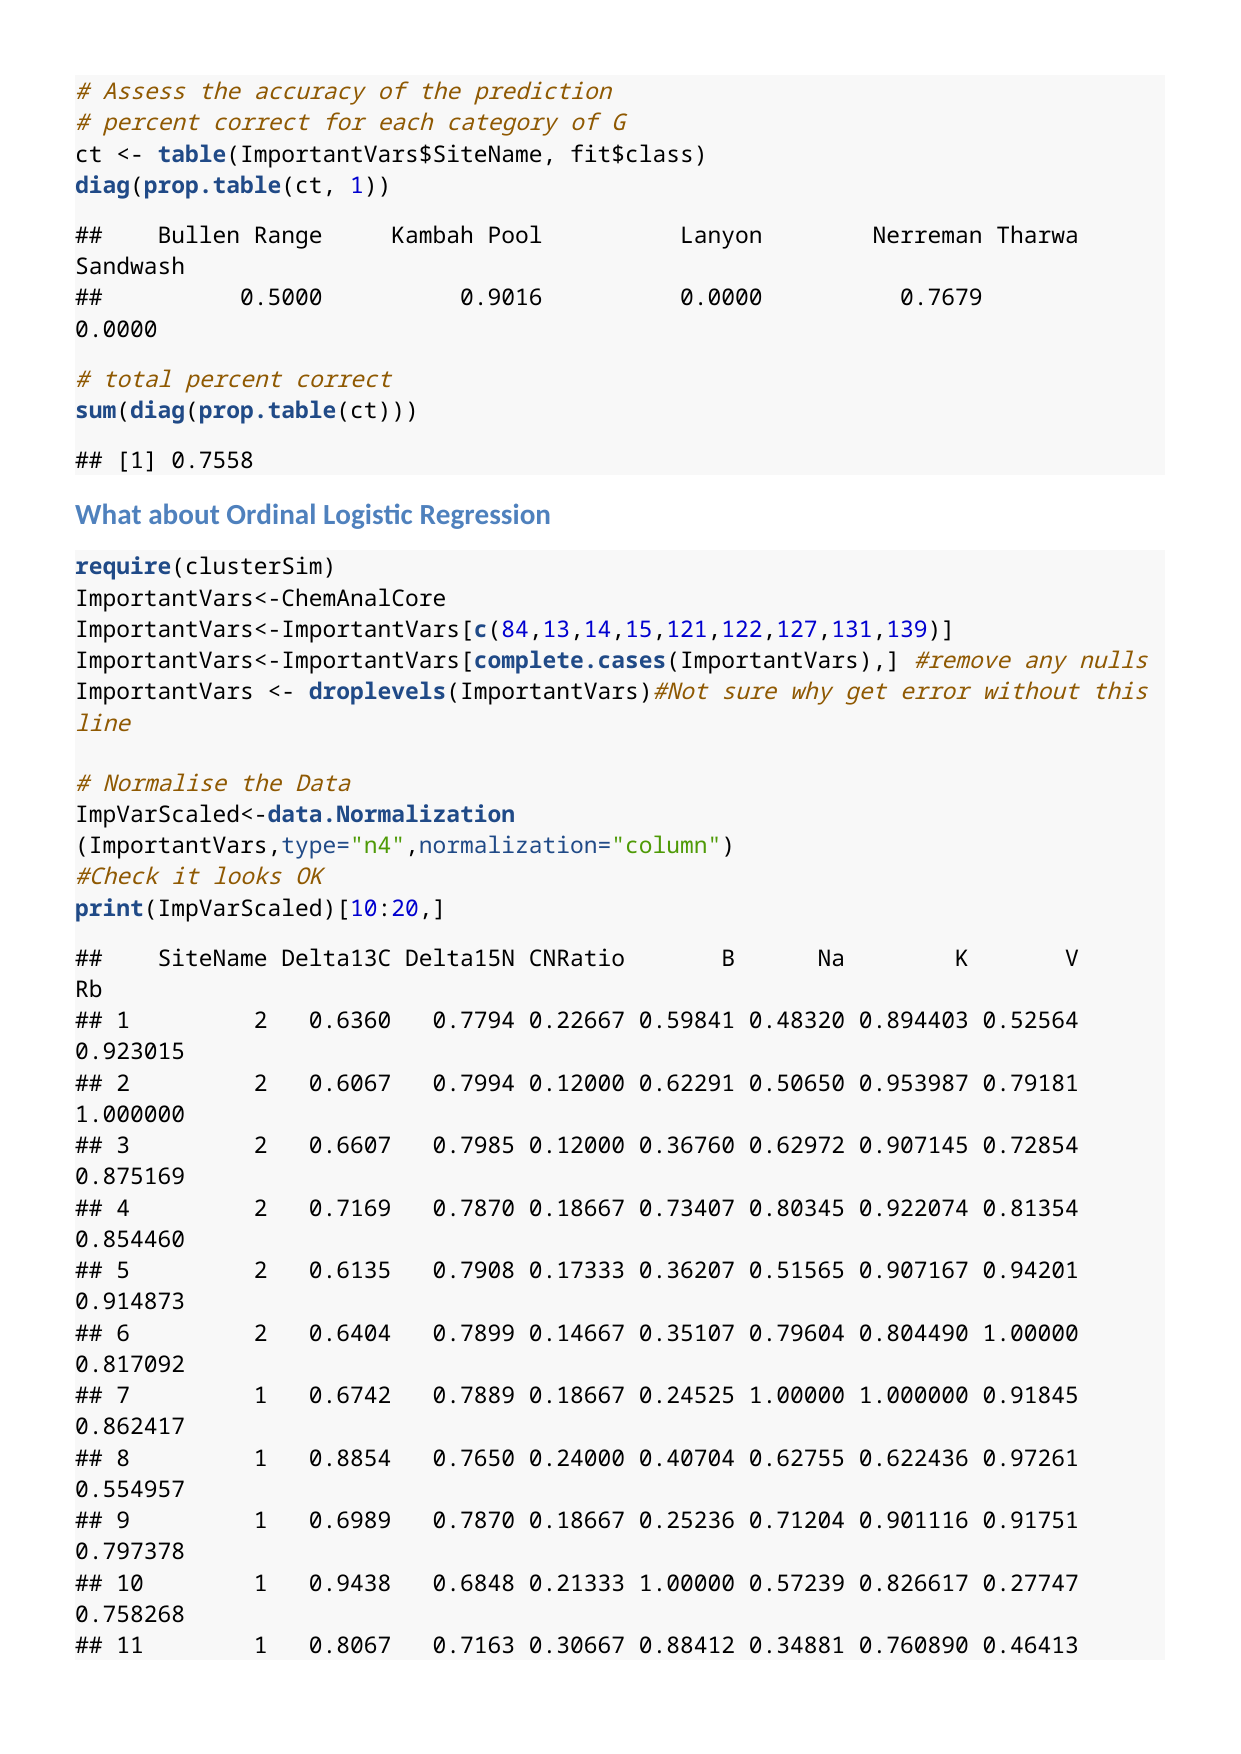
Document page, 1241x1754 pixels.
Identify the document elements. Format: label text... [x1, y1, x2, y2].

text # total percent correct sum(diag(prop.table(ct))) [75, 362, 1165, 425]
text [75, 941, 1165, 1660]
text ## Bullen Range Kambah Pool Lanyon Nerreman Tharwa Sandwash ## 0.5000 0.9016 0.0000 0.7679 0.0000 [75, 219, 1165, 344]
text require(clusterSim) ImportantVars<-ChemAnalCore ImportantVars<-ImportantVars[c(84,13,14,15,121,122,127,131,139)] ImportantVars<-ImportantVars[complete.cases(ImportantVars),] #remove any nulls ImportantVars <- droplevels(ImportantVars)#Not sure why get error without this line # Normalise the Data ImpVarScaled<-data.Normalization (ImportantVars,type="n4",normalization="column") #Check it looks OK print(ImpVarScaled)[10:20,] [75, 550, 1165, 923]
subtitle What about Ordinal Logistic Regression [75, 496, 1165, 531]
text ## [1] 0.7558 [75, 444, 1165, 475]
text # Assess the accuracy of the prediction # percent correct for each category of G ct <- table(ImportantVars$SiteName, fit$class) diag(prop.table(ct, 1)) [75, 75, 1165, 200]
